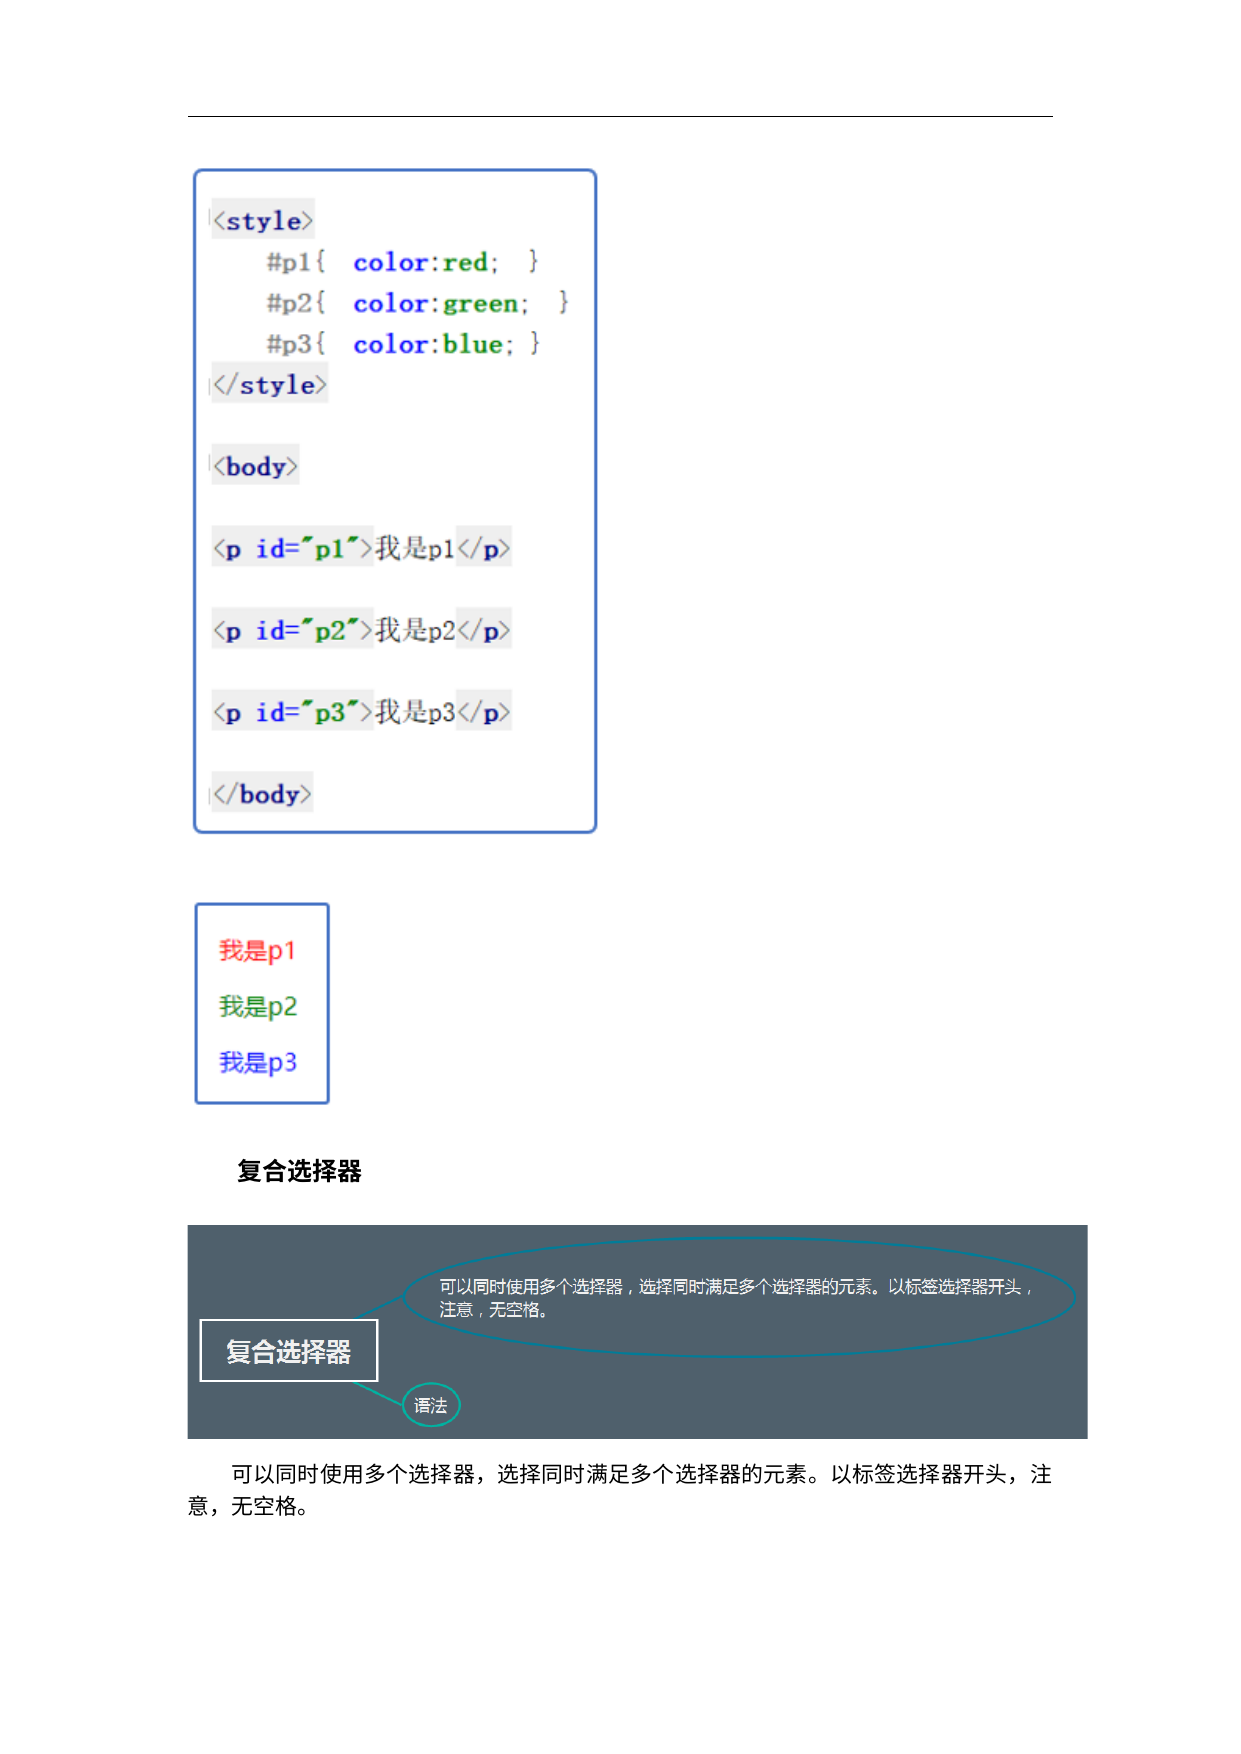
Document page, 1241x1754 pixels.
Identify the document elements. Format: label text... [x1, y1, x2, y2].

picture [187, 164, 607, 842]
subtitle 复合选择器 [187, 1155, 1053, 1188]
picture [187, 1225, 1088, 1439]
text 可以同时使用多个选择器，选择同时满足多个选择器的元素。以标签选择器开头，注意，无空格。 [187, 1456, 1053, 1521]
picture [187, 895, 338, 1108]
